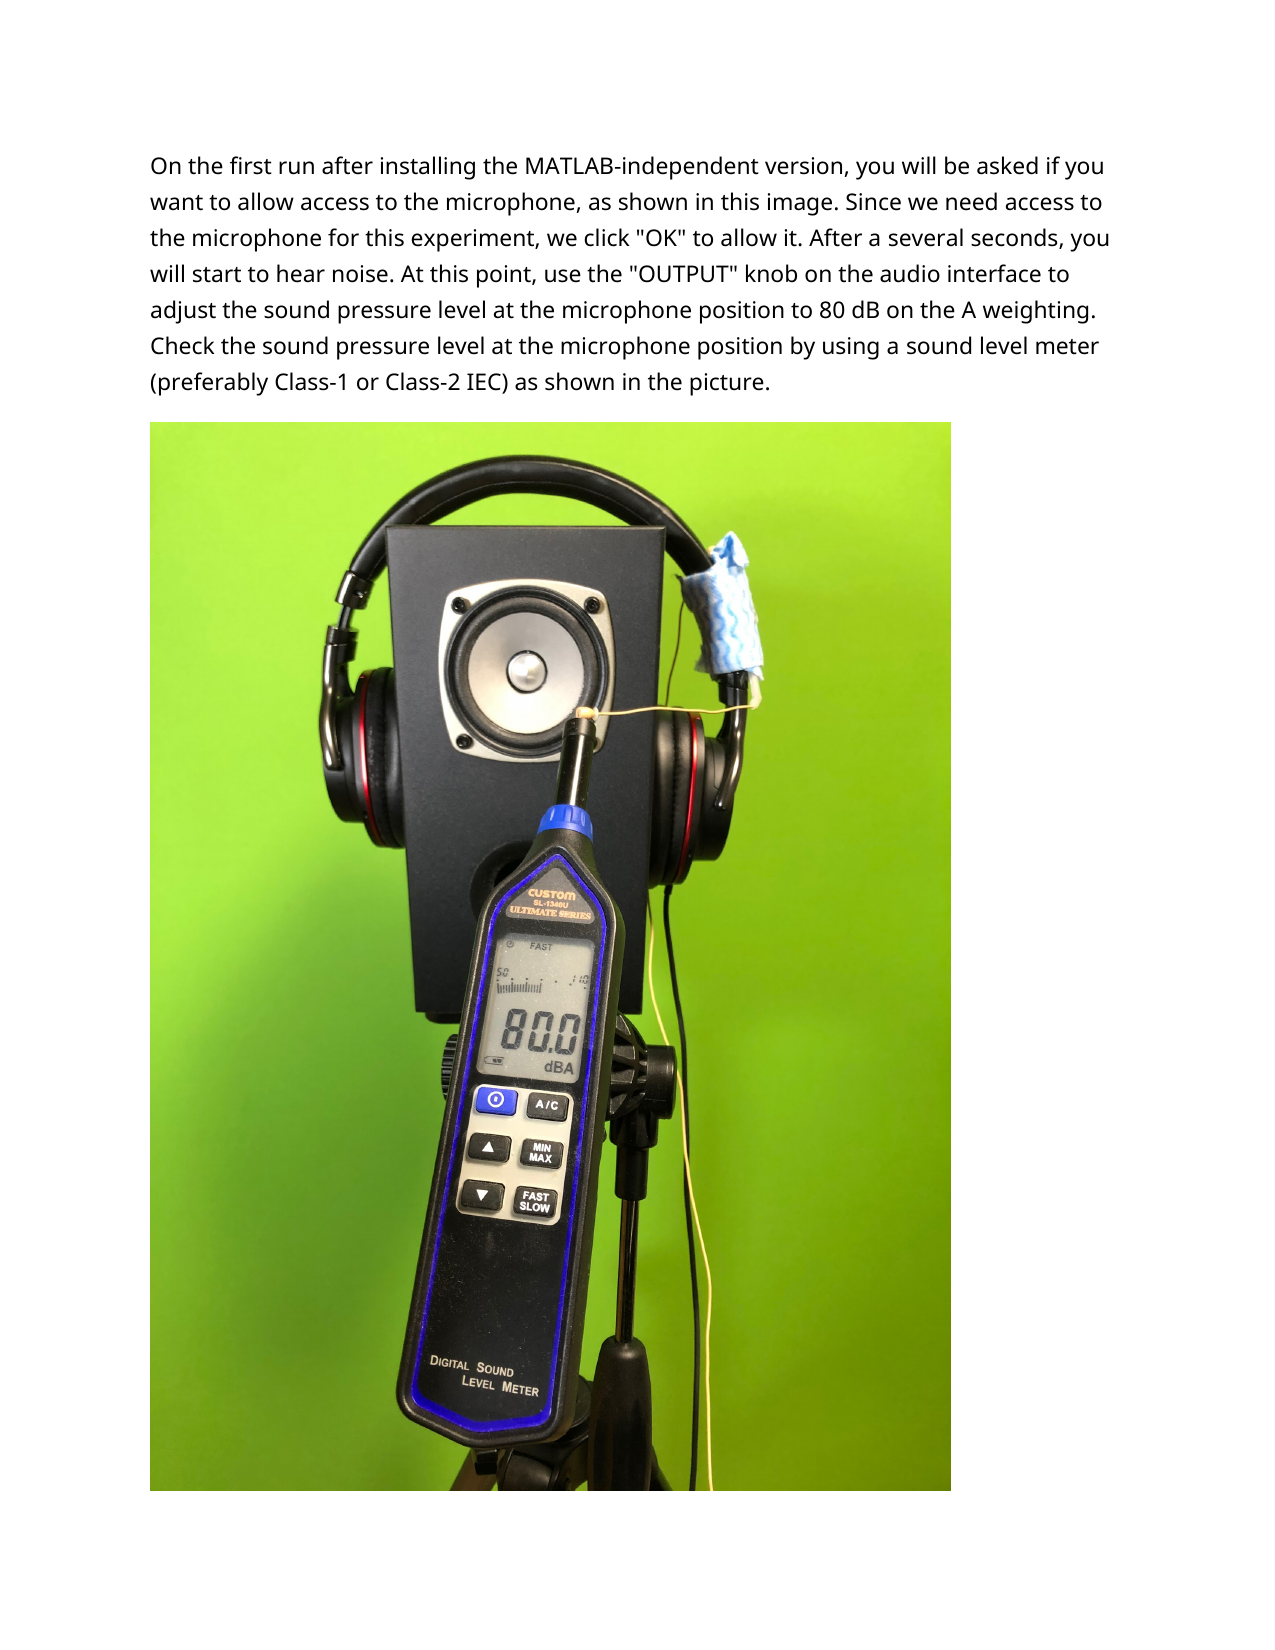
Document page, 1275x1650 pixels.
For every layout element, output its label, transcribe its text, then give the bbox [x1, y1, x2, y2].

text On the first run after installing the MATLAB-independent version, you will be asked if you want to allow access to the microphone, as shown in this image. Since we need access to the microphone for this experiment, we click "OK" to allow it. After a several seconds, you will start to hear noise. At this point, use the "OUTPUT" knob on the audio interface to adjust the sound pressure level at the microphone position to 80 dB on the A weighting. Check the sound pressure level at the microphone position by using a sound level meter (preferably Class-1 or Class-2 IEC) as shown in the picture. [150, 150, 1125, 397]
picture [150, 422, 951, 1491]
